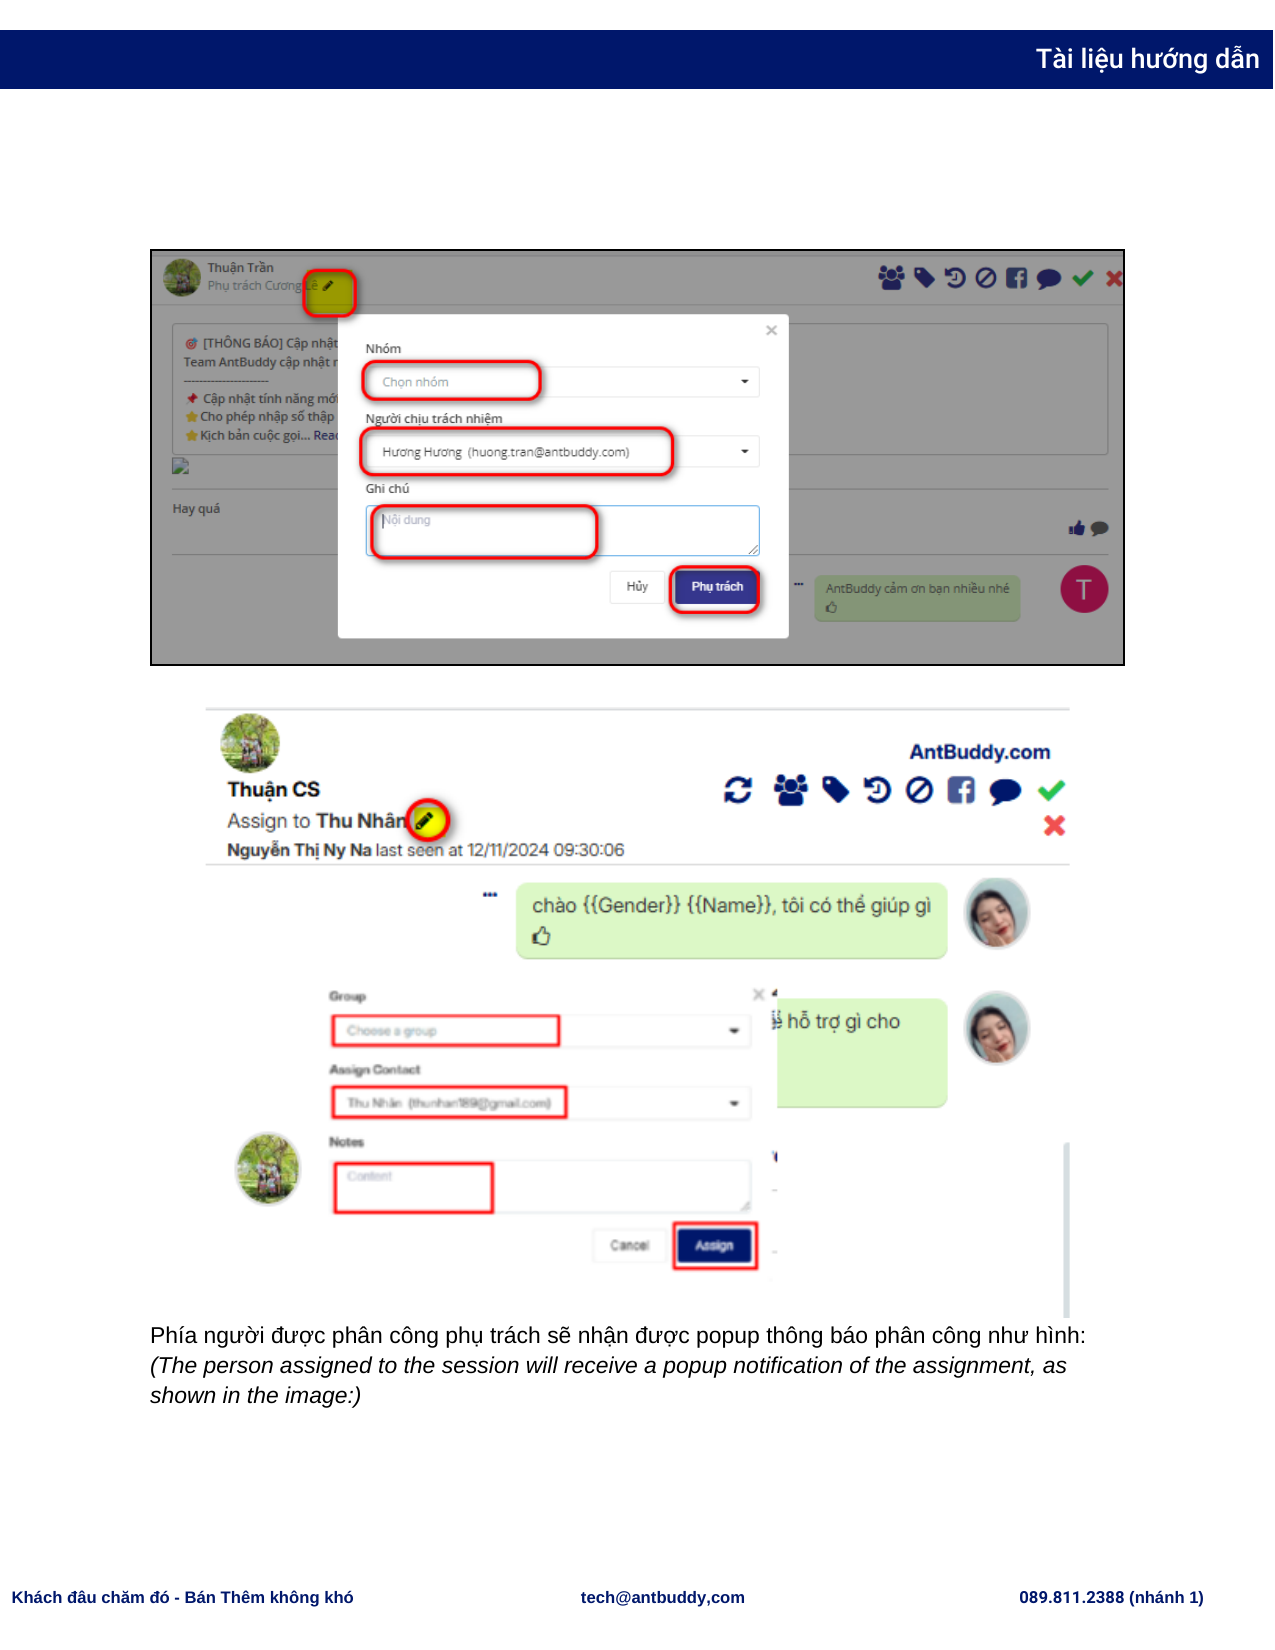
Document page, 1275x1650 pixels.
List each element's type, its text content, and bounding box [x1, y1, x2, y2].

picture [152, 251, 1123, 664]
picture [205, 707, 1070, 1318]
text (The person assigned to the session will receive a popup notification of the assignment, as shown in the image:) [150, 1352, 1125, 1409]
text Phía người được phân công phụ trách sẽ nhận được popup thông báo phân công như hình: [150, 1322, 1125, 1348]
